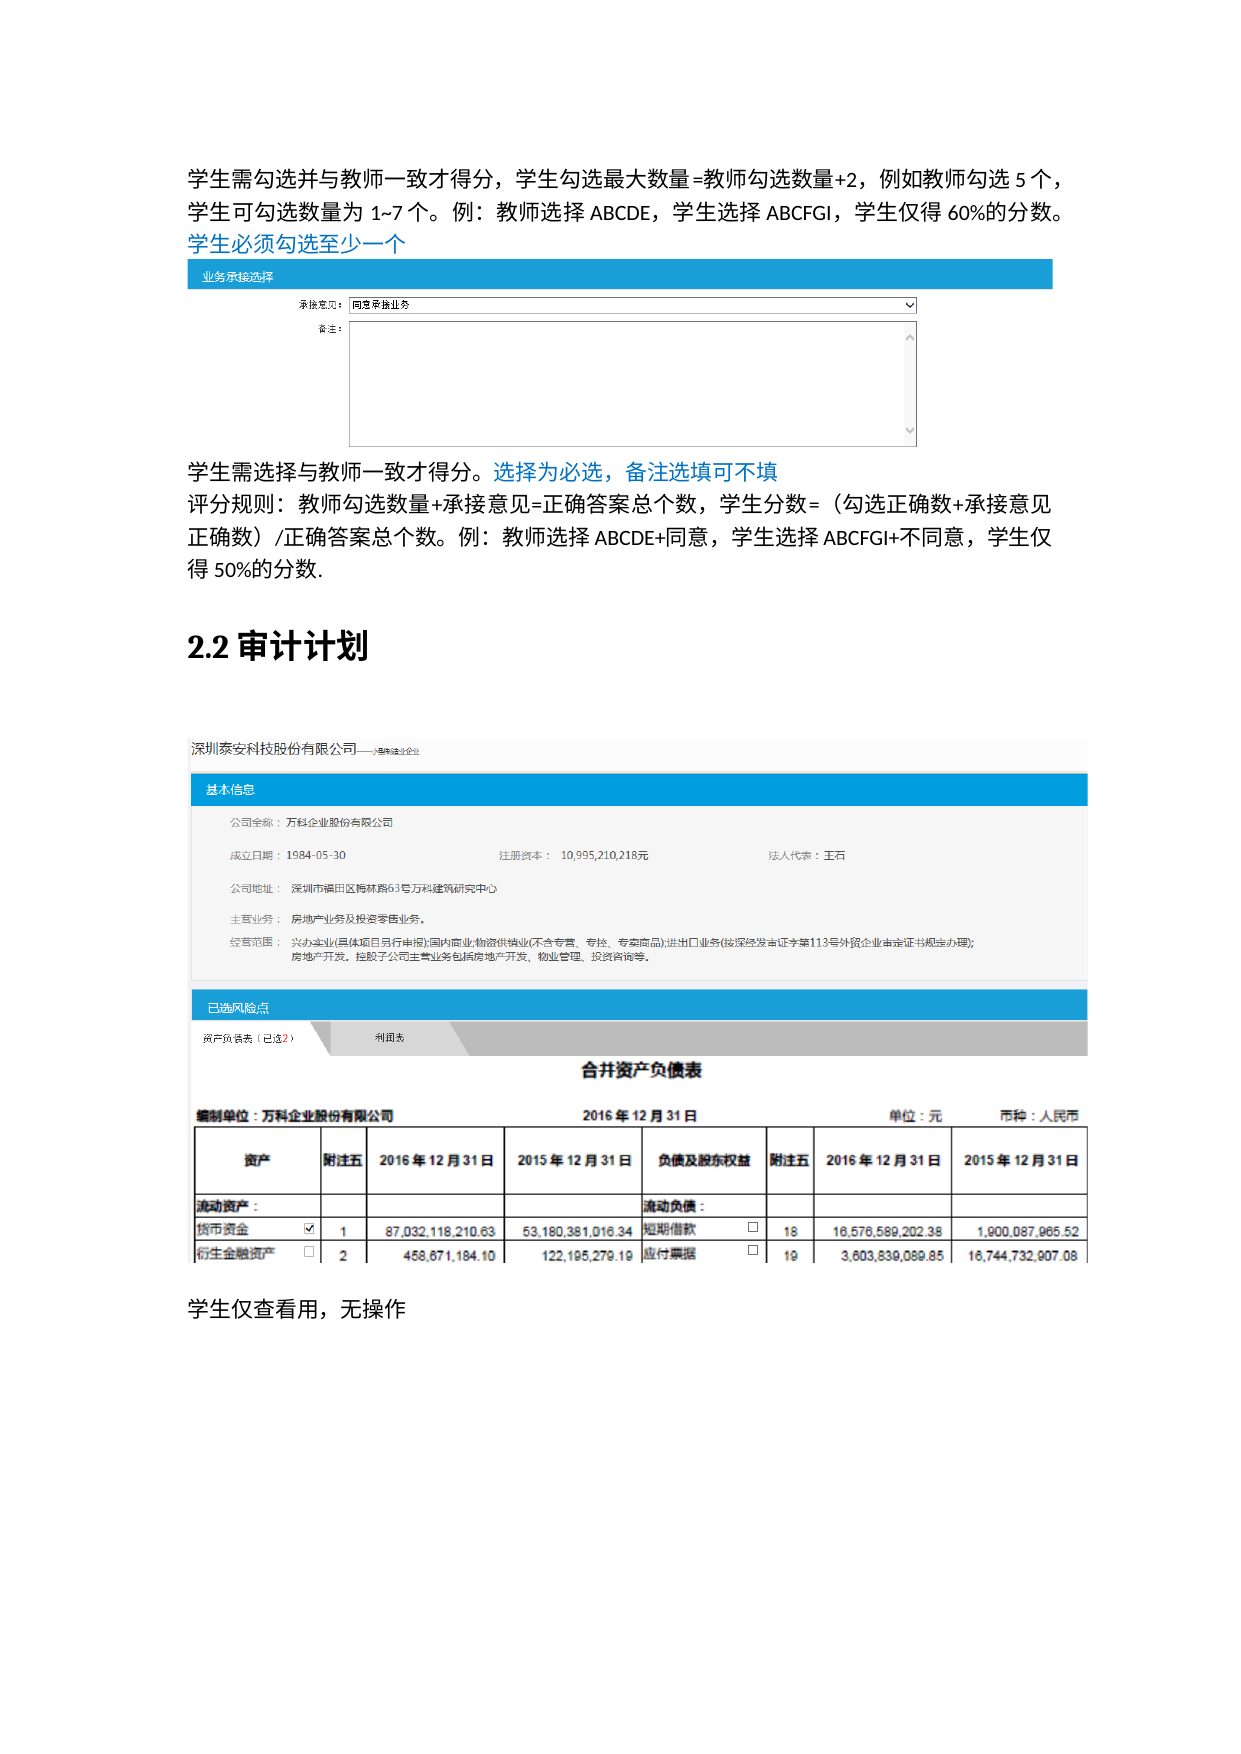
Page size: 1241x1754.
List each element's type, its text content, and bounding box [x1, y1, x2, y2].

picture [187, 738, 1088, 1263]
text 学生需选择与教师一致才得分。选择为必选，备注选填可不填 [187, 454, 1053, 487]
picture [187, 259, 1053, 449]
text 学生需勾选并与教师一致才得分，学生勾选最大数量=教师勾选数量+2，例如教师勾选5个，学生可勾选数量为1~7个。例：教师选择ABCDE，学生选择ABCFGI，学生仅得60%的分数。学生必须勾选至少一个 [187, 162, 1053, 259]
text 学生仅查看用，无操作 [187, 1291, 1053, 1324]
text 评分规则：教师勾选数量+承接意见=正确答案总个数，学生分数=（勾选正确数+承接意见正确数）/正确答案总个数。例：教师选择ABCDE+同意，学生选择ABCFGI+不同意，学生仅得50%的分数. [187, 487, 1053, 584]
subtitle 2.2 审计计划 [187, 612, 1053, 677]
